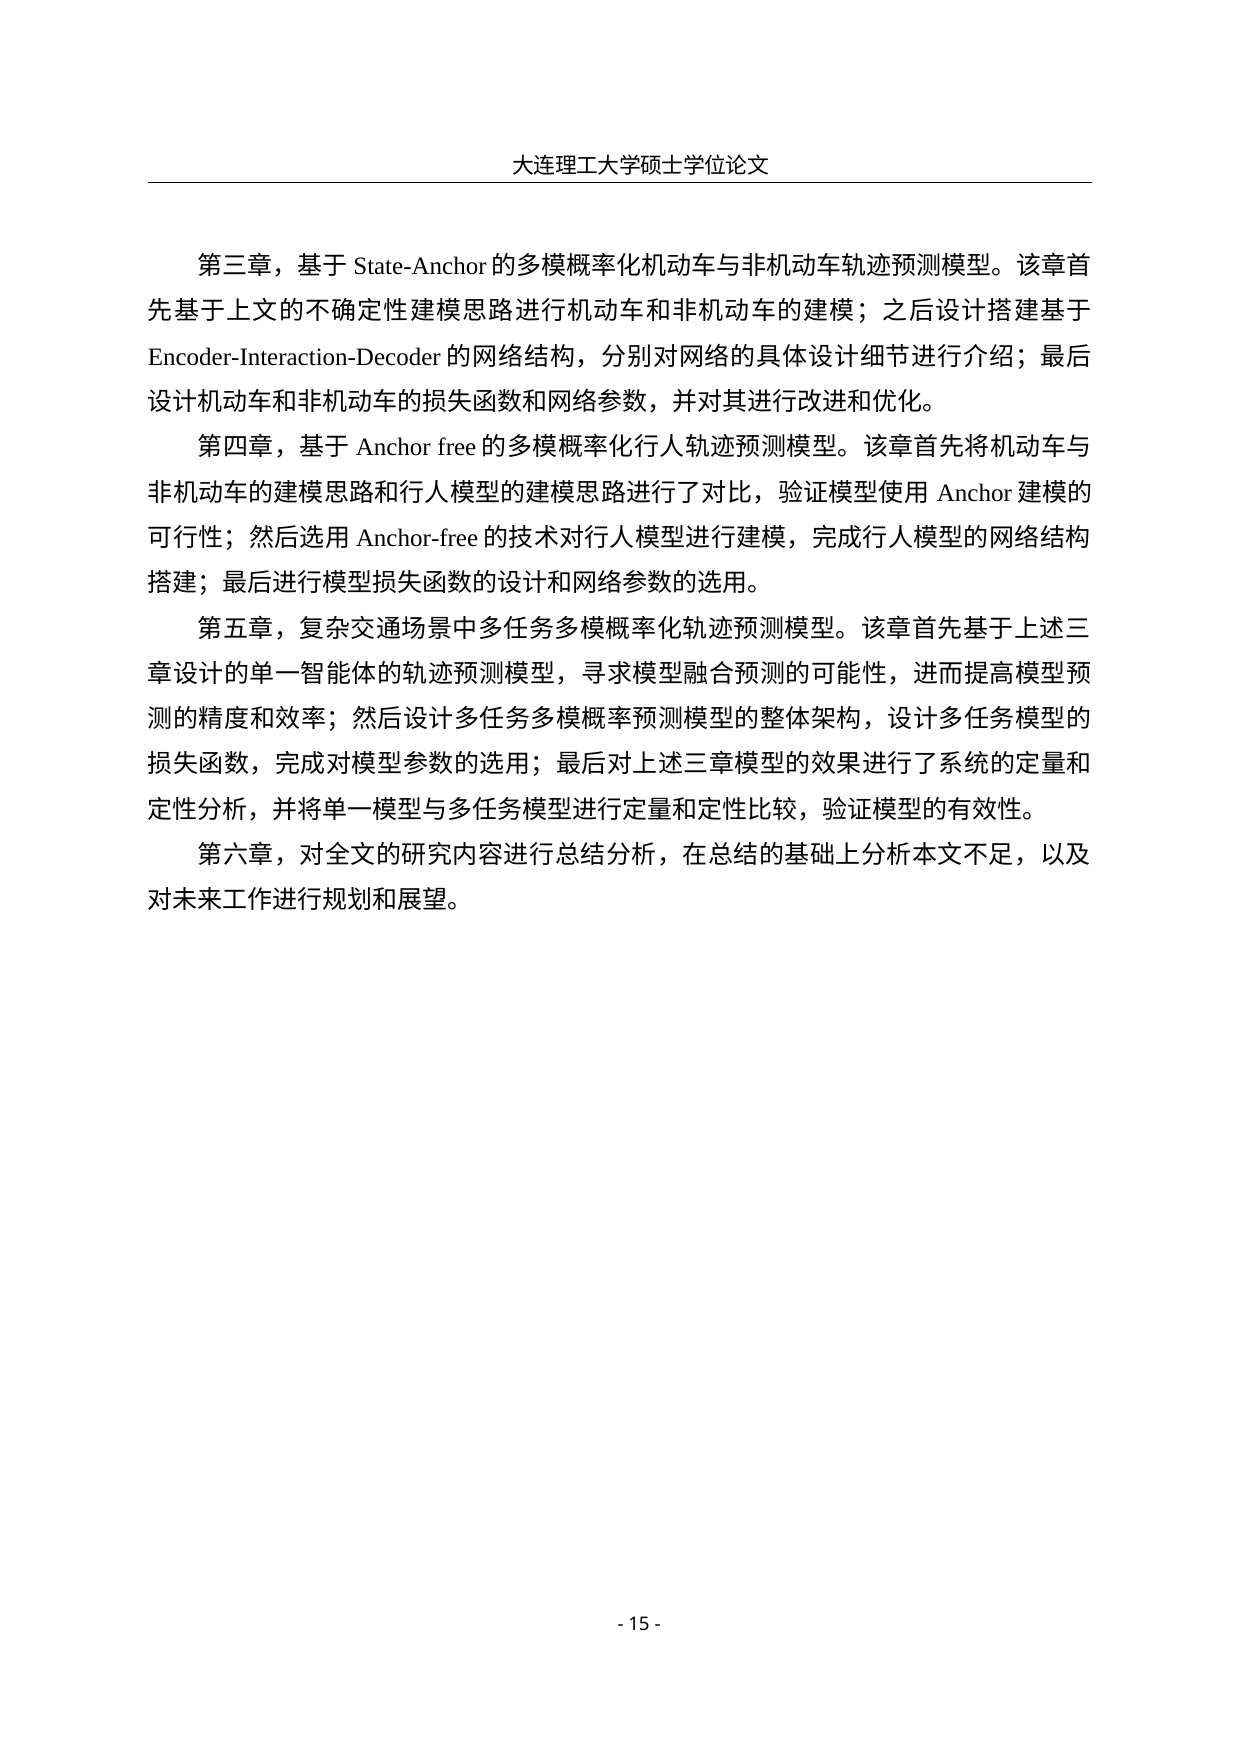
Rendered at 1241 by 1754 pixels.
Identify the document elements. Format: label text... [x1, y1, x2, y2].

text 第四章，基于Anchor free的多模概率化行人轨迹预测模型。该章首先将机动车与非机动车的建模思路和行人模型的建模思路进行了对比，验证模型使用Anchor建模的可行性；然后选用Anchor-free的技术对行人模型进行建模，完成行人模型的网络结构搭建；最后进行模型损失函数的设计和网络参数的选用。 [148, 427, 1092, 599]
text 第五章，复杂交通场景中多任务多模概率化轨迹预测模型。该章首先基于上述三章设计的单一智能体的轨迹预测模型，寻求模型融合预测的可能性，进而提高模型预测的精度和效率；然后设计多任务多模概率预测模型的整体架构，设计多任务模型的损失函数，完成对模型参数的选用；最后对上述三章模型的效果进行了系统的定量和定性分析，并将单一模型与多任务模型进行定量和定性比较，验证模型的有效性。 [148, 608, 1092, 826]
text 第三章，基于State-Anchor的多模概率化机动车与非机动车轨迹预测模型。该章首先基于上文的不确定性建模思路进行机动车和非机动车的建模；之后设计搭建基于Encoder-Interaction-Decoder的网络结构，分别对网络的具体设计细节进行介绍；最后设计机动车和非机动车的损失函数和网络参数，并对其进行改进和优化。 [148, 246, 1092, 418]
text 第六章，对全文的研究内容进行总结分析，在总结的基础上分析本文不足，以及对未来工作进行规划和展望。 [148, 834, 1092, 916]
